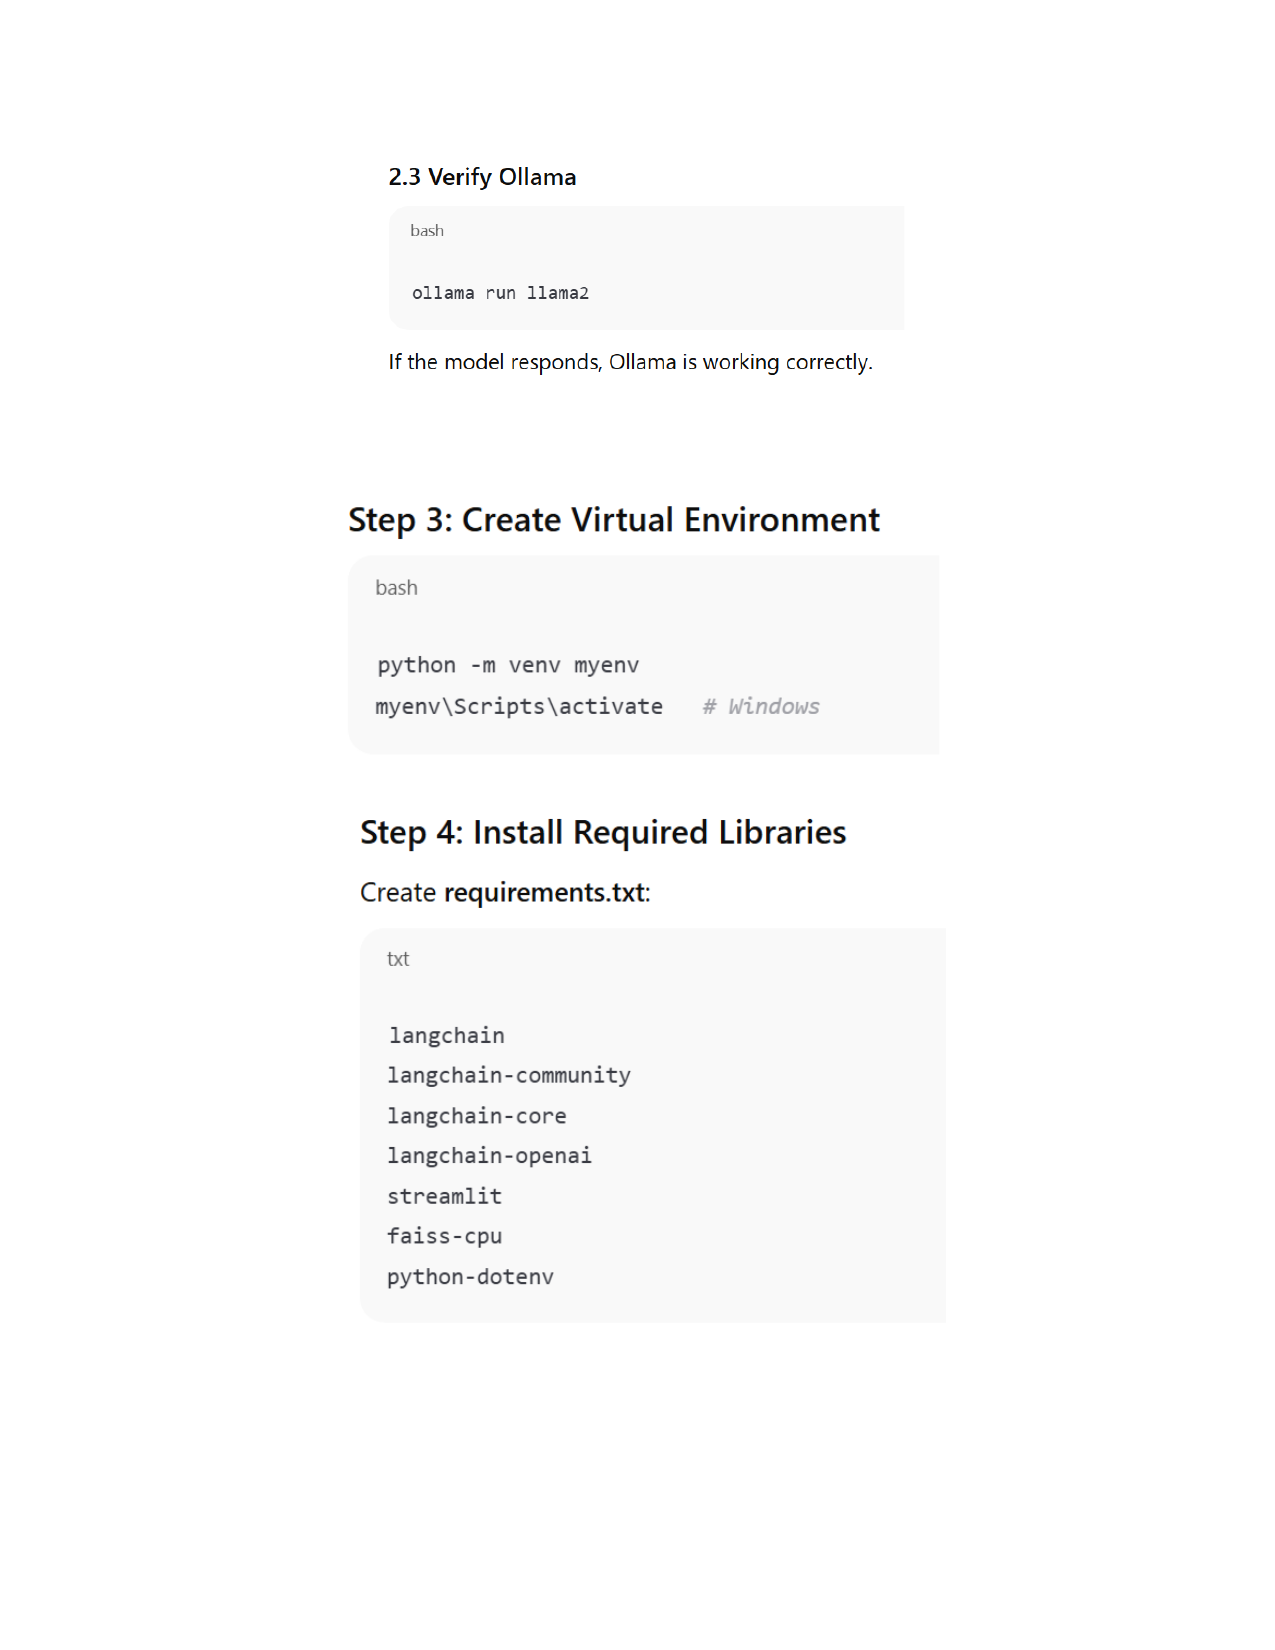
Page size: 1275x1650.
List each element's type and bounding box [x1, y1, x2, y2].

picture [329, 789, 946, 1326]
picture [335, 481, 940, 761]
picture [370, 150, 905, 395]
